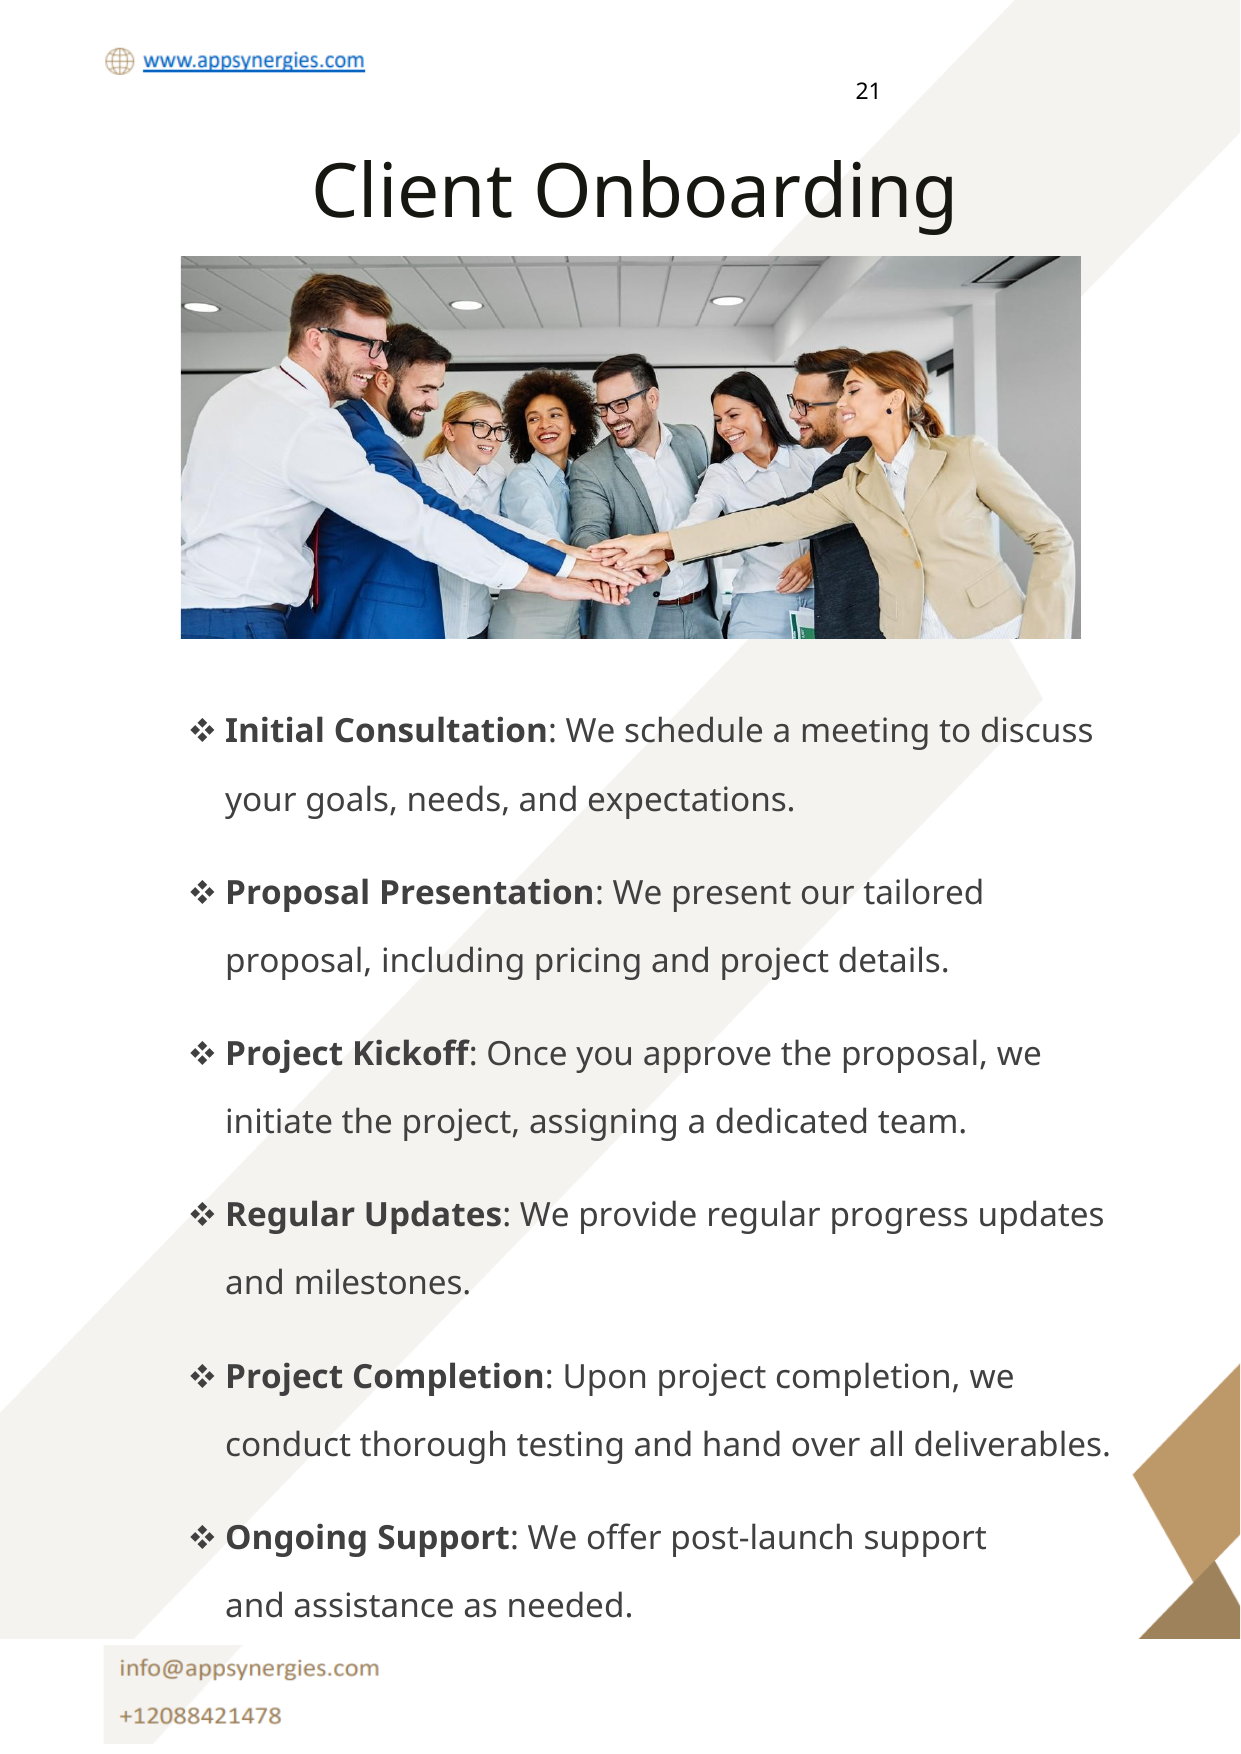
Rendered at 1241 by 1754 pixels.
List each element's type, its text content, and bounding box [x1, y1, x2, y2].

list Proposal Presentation: We present our tailored proposal, including pricing and project details. [187, 868, 1094, 982]
picture [0, 0, 1241, 1639]
list Regular Updates: We provide regular progress updates and milestones. [187, 1191, 1112, 1304]
subtitle Project Kickoff: Once you approve the proposal, we initiate the project, assigning a dedicated team. [187, 1030, 1129, 1143]
picture [103, 1645, 380, 1744]
subtitle Project Completion: Upon project completion, we conduct thorough testing and hand over all deliverables. [187, 1352, 1117, 1466]
list Ongoing Support: We offer post-launch support and assistance as needed. [187, 1514, 1006, 1627]
subtitle Client Onboarding [100, 137, 1170, 240]
list Initial Consultation: We schedule a meeting to discuss your goals, needs, and expectations. [187, 707, 1120, 821]
